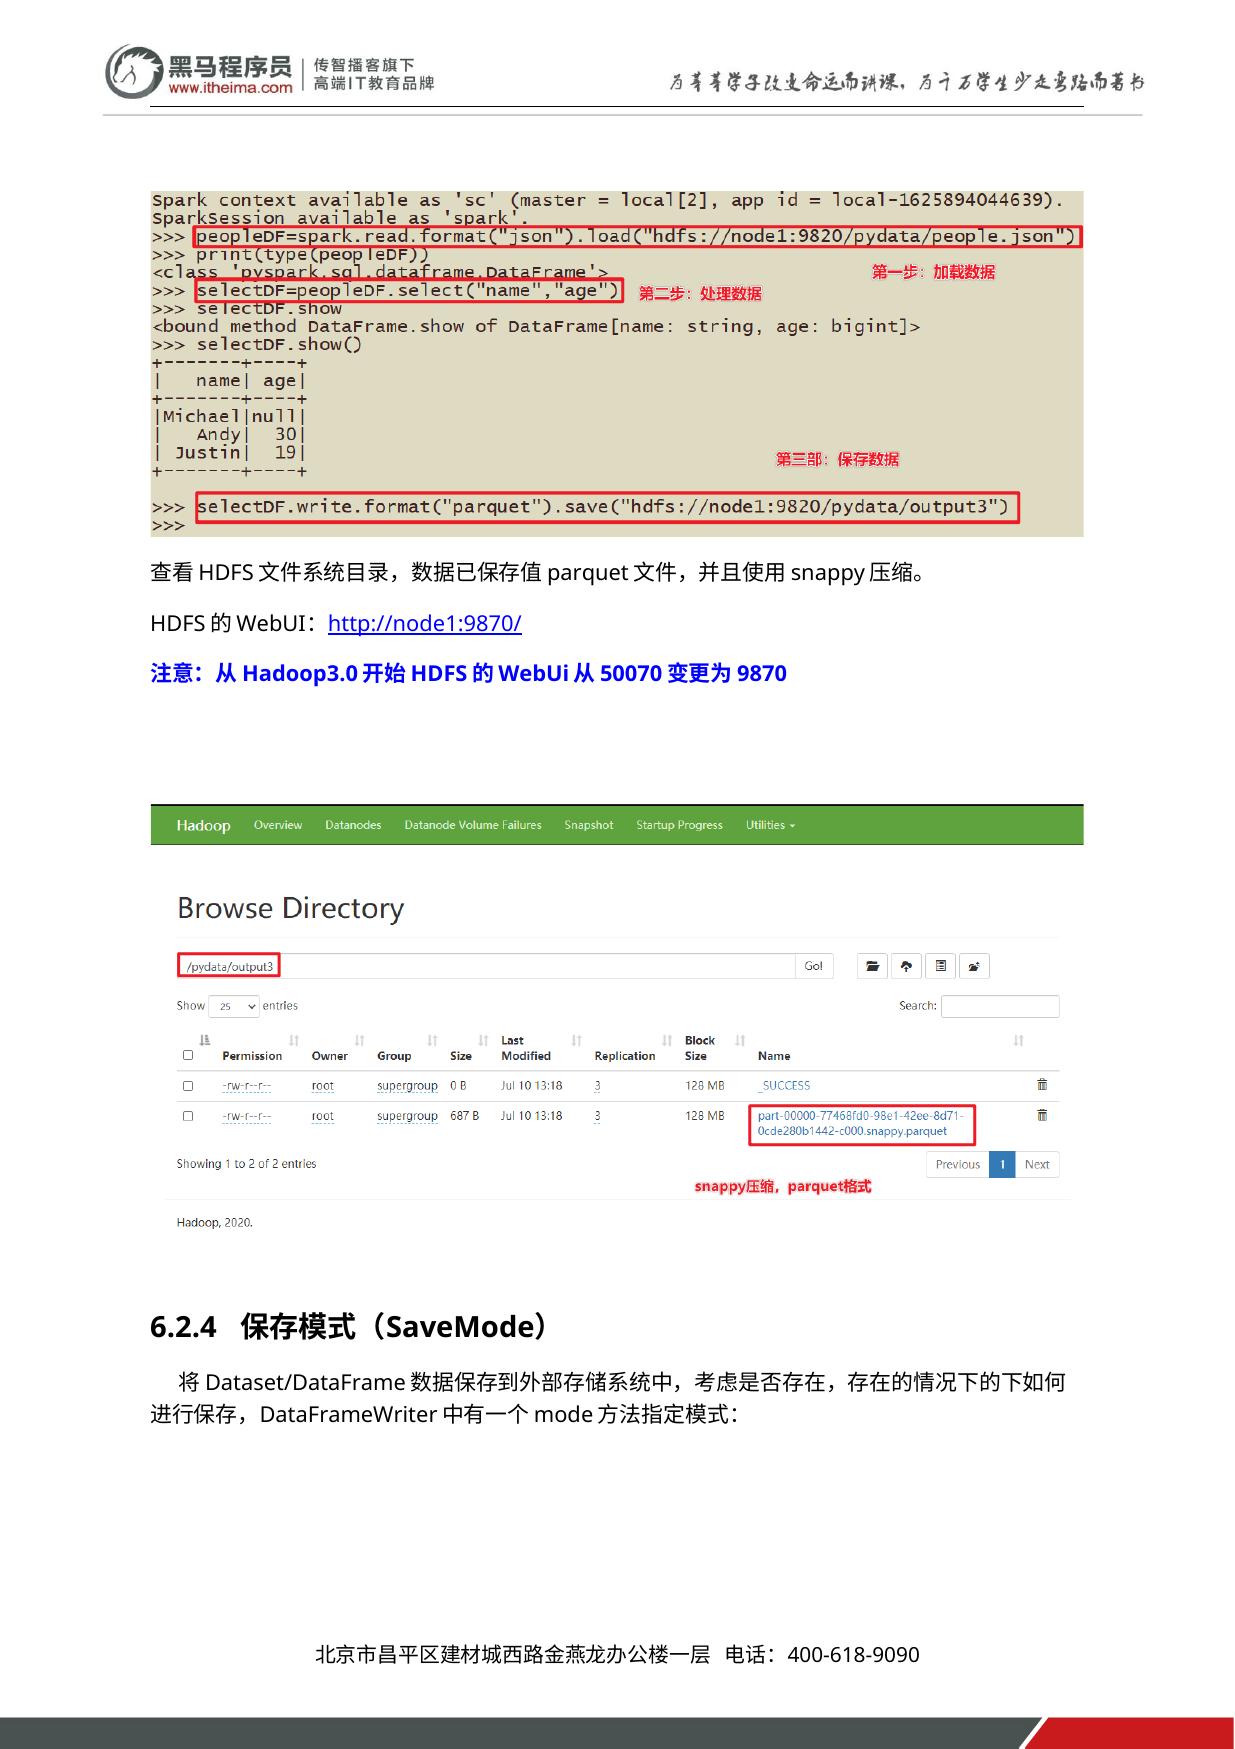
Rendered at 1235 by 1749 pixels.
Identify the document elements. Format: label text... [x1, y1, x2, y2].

text HDFS的WebUI：http://node1:9870/ [150, 606, 1084, 638]
picture [150, 191, 1084, 537]
picture [0, 1658, 1234, 1749]
text 注意：从Hadoop3.0开始HDFS的WebUi从50070变更为9870 [150, 656, 1084, 688]
picture [0, 0, 1235, 123]
text 将Dataset/DataFrame数据保存到外部存储系统中，考虑是否存在，存在的情况下的下如何进行保存，DataFrameWriter中有一个mode方法指定模式： [150, 1365, 1084, 1428]
picture [150, 804, 1084, 1237]
subtitle 保存模式（SaveMode） [150, 1304, 1084, 1346]
text 查看HDFS文件系统目录，数据已保存值parquet文件，并且使用snappy压缩。 [150, 555, 1084, 587]
